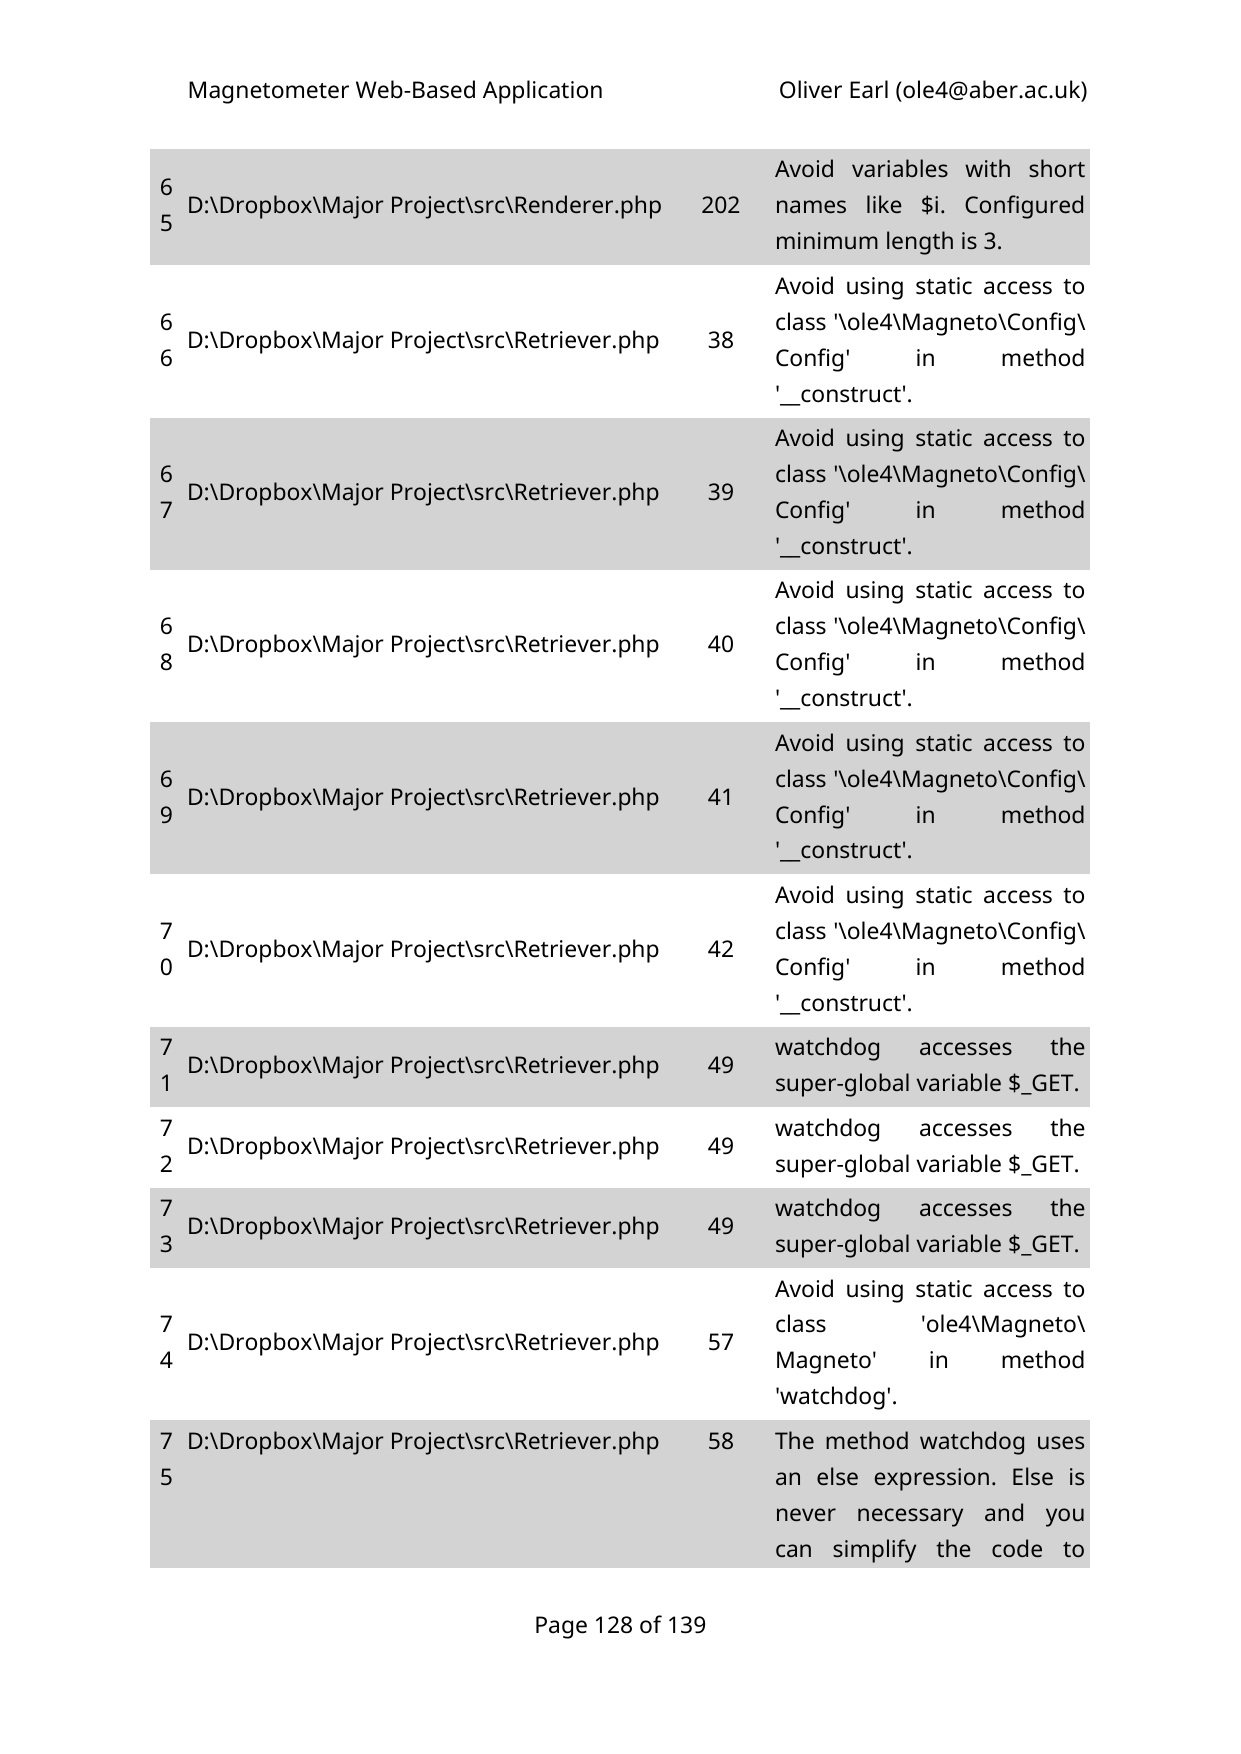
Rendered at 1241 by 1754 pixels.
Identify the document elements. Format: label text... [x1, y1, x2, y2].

table_cell 65 [150, 149, 182, 265]
table_cell D:\Dropbox\Major Project\src\Retriever.php [182, 722, 671, 874]
table_cell 39 [671, 418, 770, 570]
table_cell 42 [671, 874, 770, 1027]
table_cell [770, 1420, 1090, 1568]
table_cell 75 [150, 1420, 182, 1568]
table_cell 49 [671, 1107, 770, 1187]
table_cell watchdog accesses the super-global variable $_GET. [770, 1188, 1090, 1268]
table_cell Avoid using static access to class '\ole4\Magneto\Config\Config' in method '__construct'. [770, 874, 1090, 1027]
table_cell 71 [150, 1027, 182, 1107]
table_cell 67 [150, 418, 182, 570]
table_cell Avoid using static access to class '\ole4\Magneto\Config\Config' in method '__construct'. [770, 265, 1090, 417]
table_cell 202 [671, 149, 770, 265]
table_cell 49 [671, 1027, 770, 1107]
table_cell Avoid variables with short names like $i. Configured minimum length is 3. [770, 149, 1090, 265]
table_cell Avoid using static access to class 'ole4\Magneto\Magneto' in method 'watchdog'. [770, 1268, 1090, 1420]
table_cell 66 [150, 265, 182, 417]
table_cell D:\Dropbox\Major Project\src\Retriever.php [182, 418, 671, 570]
table_cell Avoid using static access to class '\ole4\Magneto\Config\Config' in method '__construct'. [770, 722, 1090, 874]
table_cell D:\Dropbox\Major Project\src\Retriever.php [182, 1027, 671, 1107]
table_cell 58 [671, 1420, 770, 1568]
table_cell 73 [150, 1188, 182, 1268]
table_cell Avoid using static access to class '\ole4\Magneto\Config\Config' in method '__construct'. [770, 418, 1090, 570]
table_cell 69 [150, 722, 182, 874]
table_cell D:\Dropbox\Major Project\src\Retriever.php [182, 1107, 671, 1187]
table_cell watchdog accesses the super-global variable $_GET. [770, 1027, 1090, 1107]
table_cell watchdog accesses the super-global variable $_GET. [770, 1107, 1090, 1187]
table_cell 74 [150, 1268, 182, 1420]
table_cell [182, 149, 671, 265]
table_cell 38 [671, 265, 770, 417]
table_cell 72 [150, 1107, 182, 1187]
table_cell 41 [671, 722, 770, 874]
table_cell D:\Dropbox\Major Project\src\Retriever.php [182, 265, 671, 417]
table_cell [182, 1420, 671, 1568]
table_cell D:\Dropbox\Major Project\src\Retriever.php [182, 1268, 671, 1420]
table_cell 40 [671, 570, 770, 722]
table_cell 70 [150, 874, 182, 1027]
table_cell 68 [150, 570, 182, 722]
table_cell D:\Dropbox\Major Project\src\Retriever.php [182, 570, 671, 722]
table_cell Avoid using static access to class '\ole4\Magneto\Config\Config' in method '__construct'. [770, 570, 1090, 722]
table_cell 57 [671, 1268, 770, 1420]
table_cell 49 [671, 1188, 770, 1268]
table_cell D:\Dropbox\Major Project\src\Retriever.php [182, 874, 671, 1027]
table_cell D:\Dropbox\Major Project\src\Retriever.php [182, 1188, 671, 1268]
